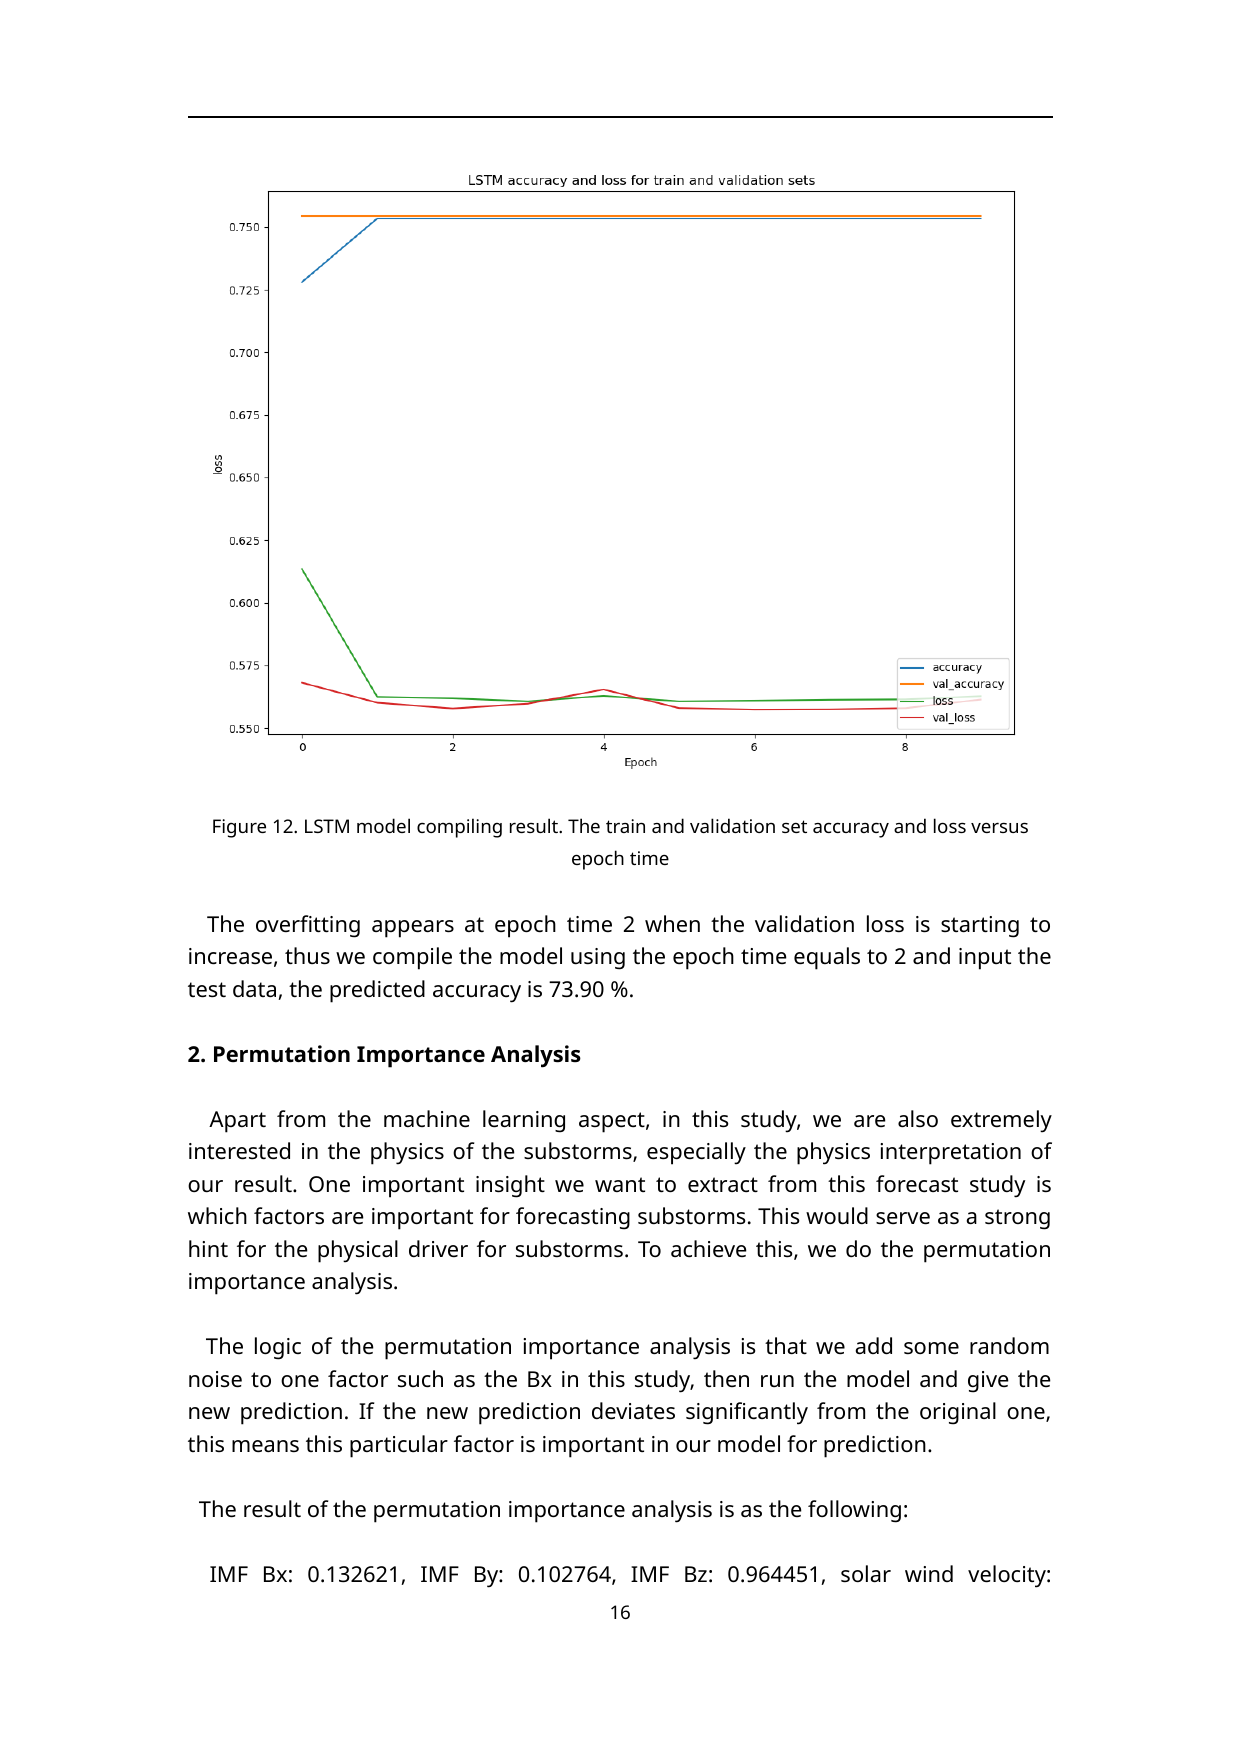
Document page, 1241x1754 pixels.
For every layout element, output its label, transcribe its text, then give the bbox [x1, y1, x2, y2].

text Apart from the machine learning aspect, in this study, we are also extremely interested in the physics of the substorms, especially the physics interpretation of our result. One important insight we want to extract from this forecast study is which factors are important for forecasting substorms. This would serve as a strong hint for the physical driver for substorms. To achieve this, we do the permutation importance analysis. [187, 1102, 1053, 1297]
picture [187, 159, 1053, 785]
text The result of the permutation importance analysis is as the following: [187, 1492, 1053, 1525]
text 2. Permutation Importance Analysis [187, 1037, 1053, 1070]
text The logic of the permutation importance analysis is that we add some random noise to one factor such as the Bx in this study, then run the model and give the new prediction. If the new prediction deviates significantly from the original one, this means this particular factor is important in our model for prediction. [187, 1330, 1053, 1460]
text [187, 1557, 1053, 1590]
text Figure 12. LSTM model compiling result. The train and validation set accuracy and loss versus epoch time [187, 810, 1053, 875]
text The overfitting appears at epoch time 2 when the validation loss is starting to increase, thus we compile the model using the epoch time equals to 2 and input the test data, the predicted accuracy is 73.90 %. [187, 907, 1053, 1005]
